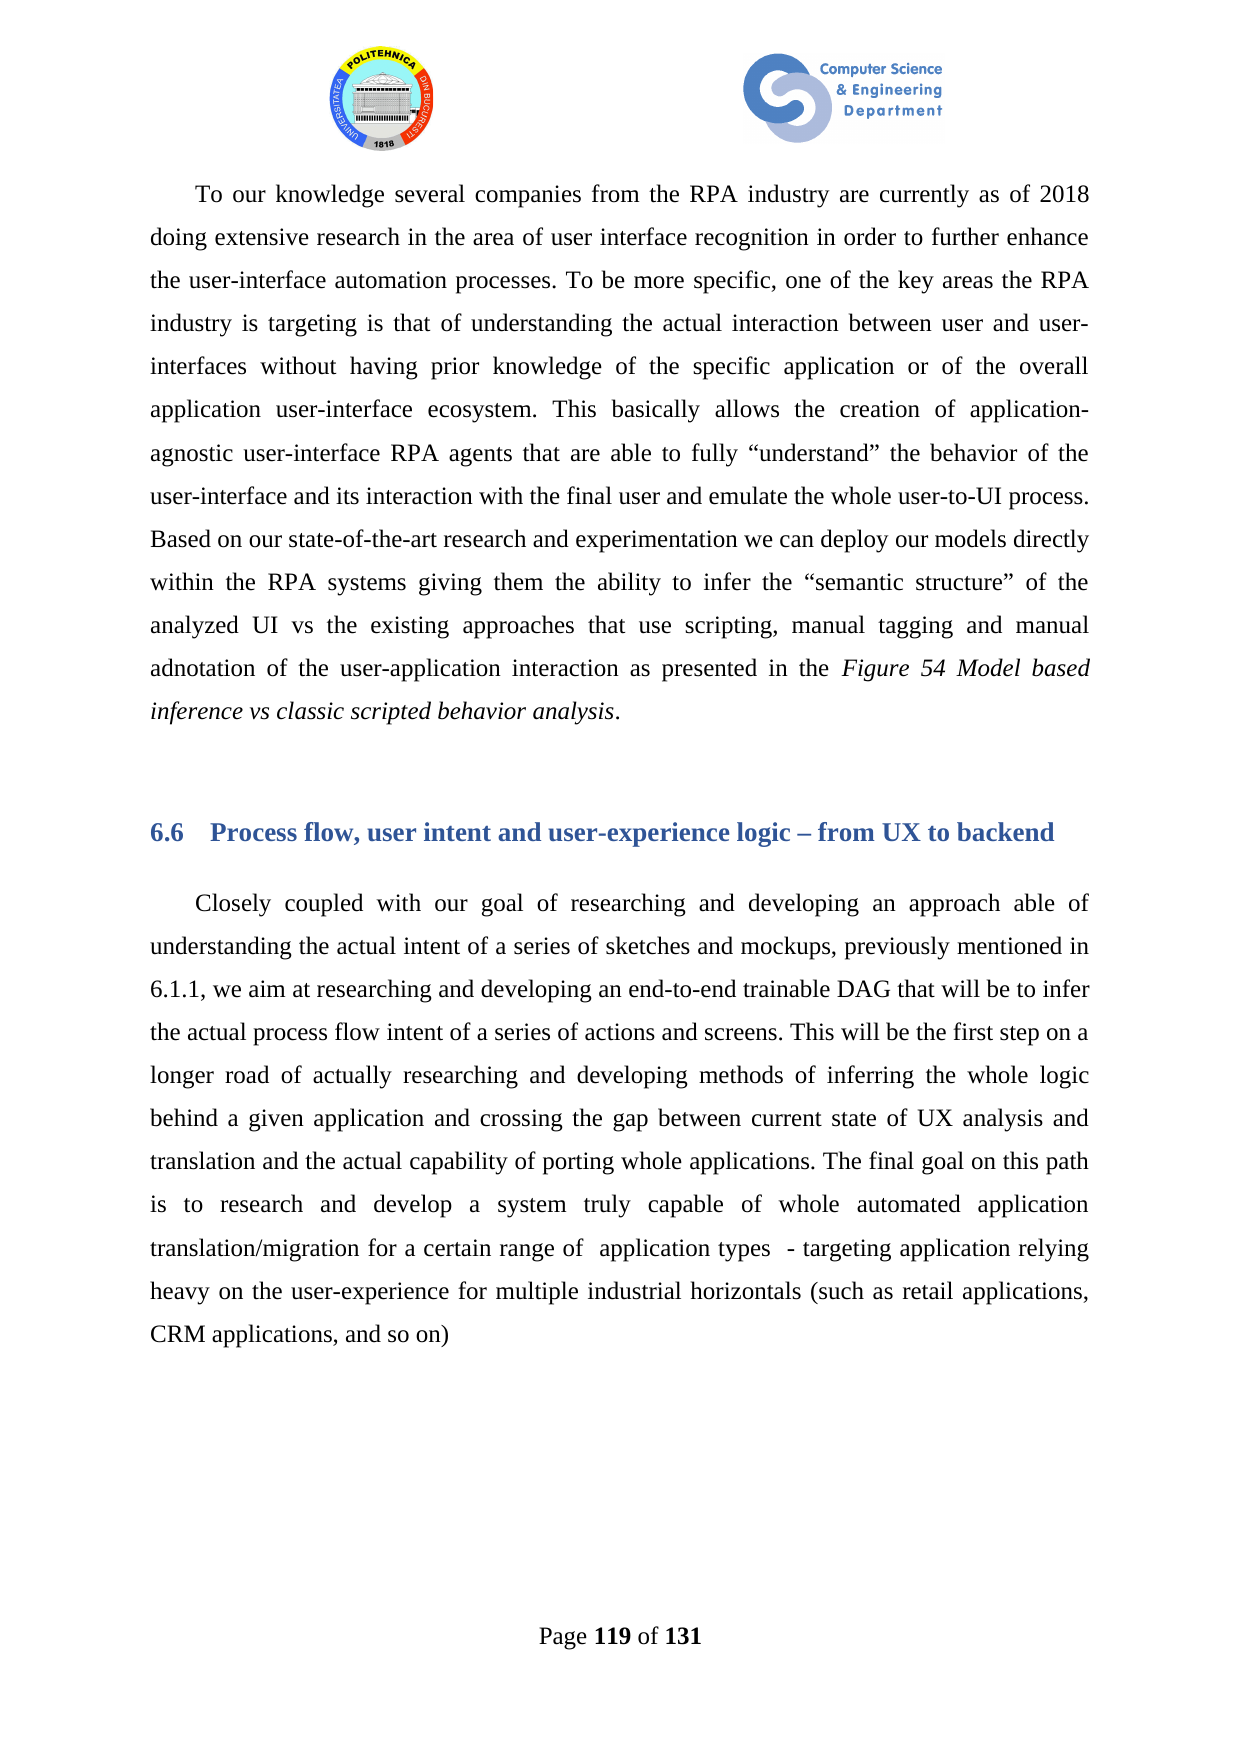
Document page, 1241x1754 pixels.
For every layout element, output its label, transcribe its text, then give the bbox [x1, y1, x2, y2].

picture [742, 53, 946, 144]
subtitle Process flow, user intent and user-experience logic – from UX to backend [150, 816, 1090, 847]
picture [329, 46, 434, 151]
text To our knowledge several companies from the RPA industry are currently as of 2018 doing extensive research in the area of user interface recognition in order to further enhance the user-interface automation processes. To be more specific, one of the key areas the RPA industry is targeting is that of understanding the actual interaction between user and user-interfaces without having prior knowledge of the specific application or of the overall application user-interface ecosystem. This basically allows the creation of application-agnostic user-interface RPA agents that are able to fully “understand” the behavior of the user-interface and its interaction with the final user and emulate the whole user-to-UI process. Based on our state-of-the-art research and experimentation we can deploy our models directly within the RPA systems giving them the ability to infer the “semantic structure” of the analyzed UI vs the existing approaches that use scripting, manual tagging and manual adnotation of the user-application interaction as presented in the Figure 54 Model based inference vs classic scripted behavior analysis. [150, 179, 1090, 725]
text Closely coupled with our goal of researching and developing an approach able of understanding the actual intent of a series of sketches and mockups, previously mentioned in 6.1.1, we aim at researching and developing an end-to-end trainable DAG that will be to infer the actual process flow intent of a series of actions and screens. This will be the first step on a longer road of actually researching and developing methods of inferring the whole logic behind a given application and crossing the gap between current state of UX analysis and translation and the actual capability of porting whole applications. The final goal on this path is to research and develop a system truly capable of whole automated application translation/migration for a certain range of application types - targeting application relying heavy on the user-experience for multiple industrial horizontals (such as retail applications, CRM applications, and so on) [150, 888, 1090, 1348]
